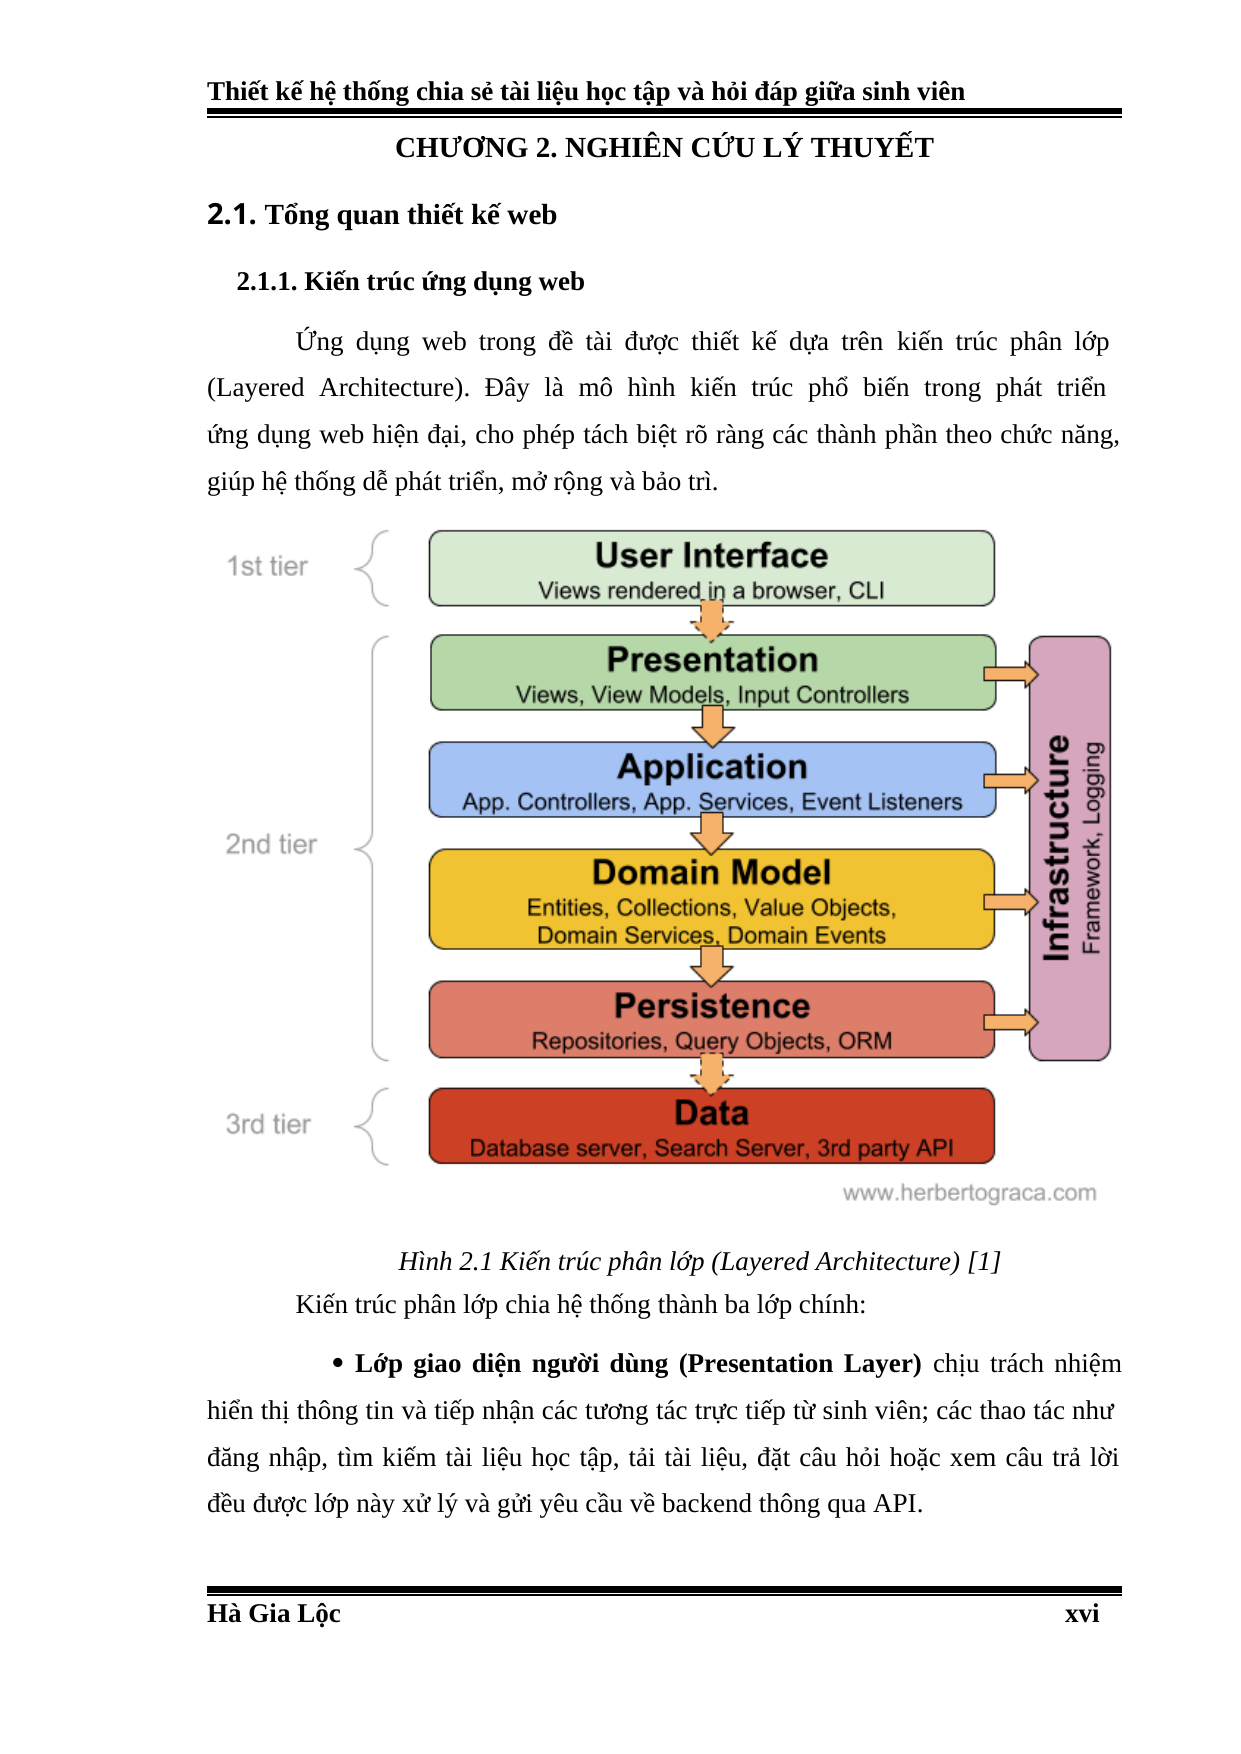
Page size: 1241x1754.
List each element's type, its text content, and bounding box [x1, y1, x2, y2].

subtitle Kiến trúc ứng dụng web [222, 265, 1122, 297]
picture [206, 523, 1123, 1217]
text Kiến trúc phân lớp chia hệ thống thành ba lớp chính: [207, 1288, 1122, 1319]
subtitle NGHIÊN CỨU LÝ THUYẾT [207, 131, 1122, 164]
text Hình 2.1 Kiến trúc phân lớp (Layered Architecture) [207, 1244, 1122, 1276]
text Ứng dụng web trong đề tài được thiết kế dựa trên kiến trúc phân lớp (Layered Architecture). Đây là mô hình kiến trúc phổ biến trong phát triển ứng dụng web hiện đại, cho phép tách biệt rõ ràng các thành phần theo chức năng, giúp hệ thống dễ phát triển, mở rộng và bảo trì. [207, 324, 1122, 496]
subtitle Tổng quan thiết kế web [207, 193, 1122, 233]
list Lớp giao diện người dùng (Presentation Layer) chịu trách nhiệm hiển thị thông tin và tiếp nhận các tương tác trực tiếp từ sinh viên; các thao tác như đăng nhập, tìm kiếm tài liệu học tập, tải tài liệu, đặt câu hỏi hoặc xem câu trả lời đều được lớp này xử lý và gửi yêu cầu về backend thông qua API. [207, 1347, 1122, 1519]
